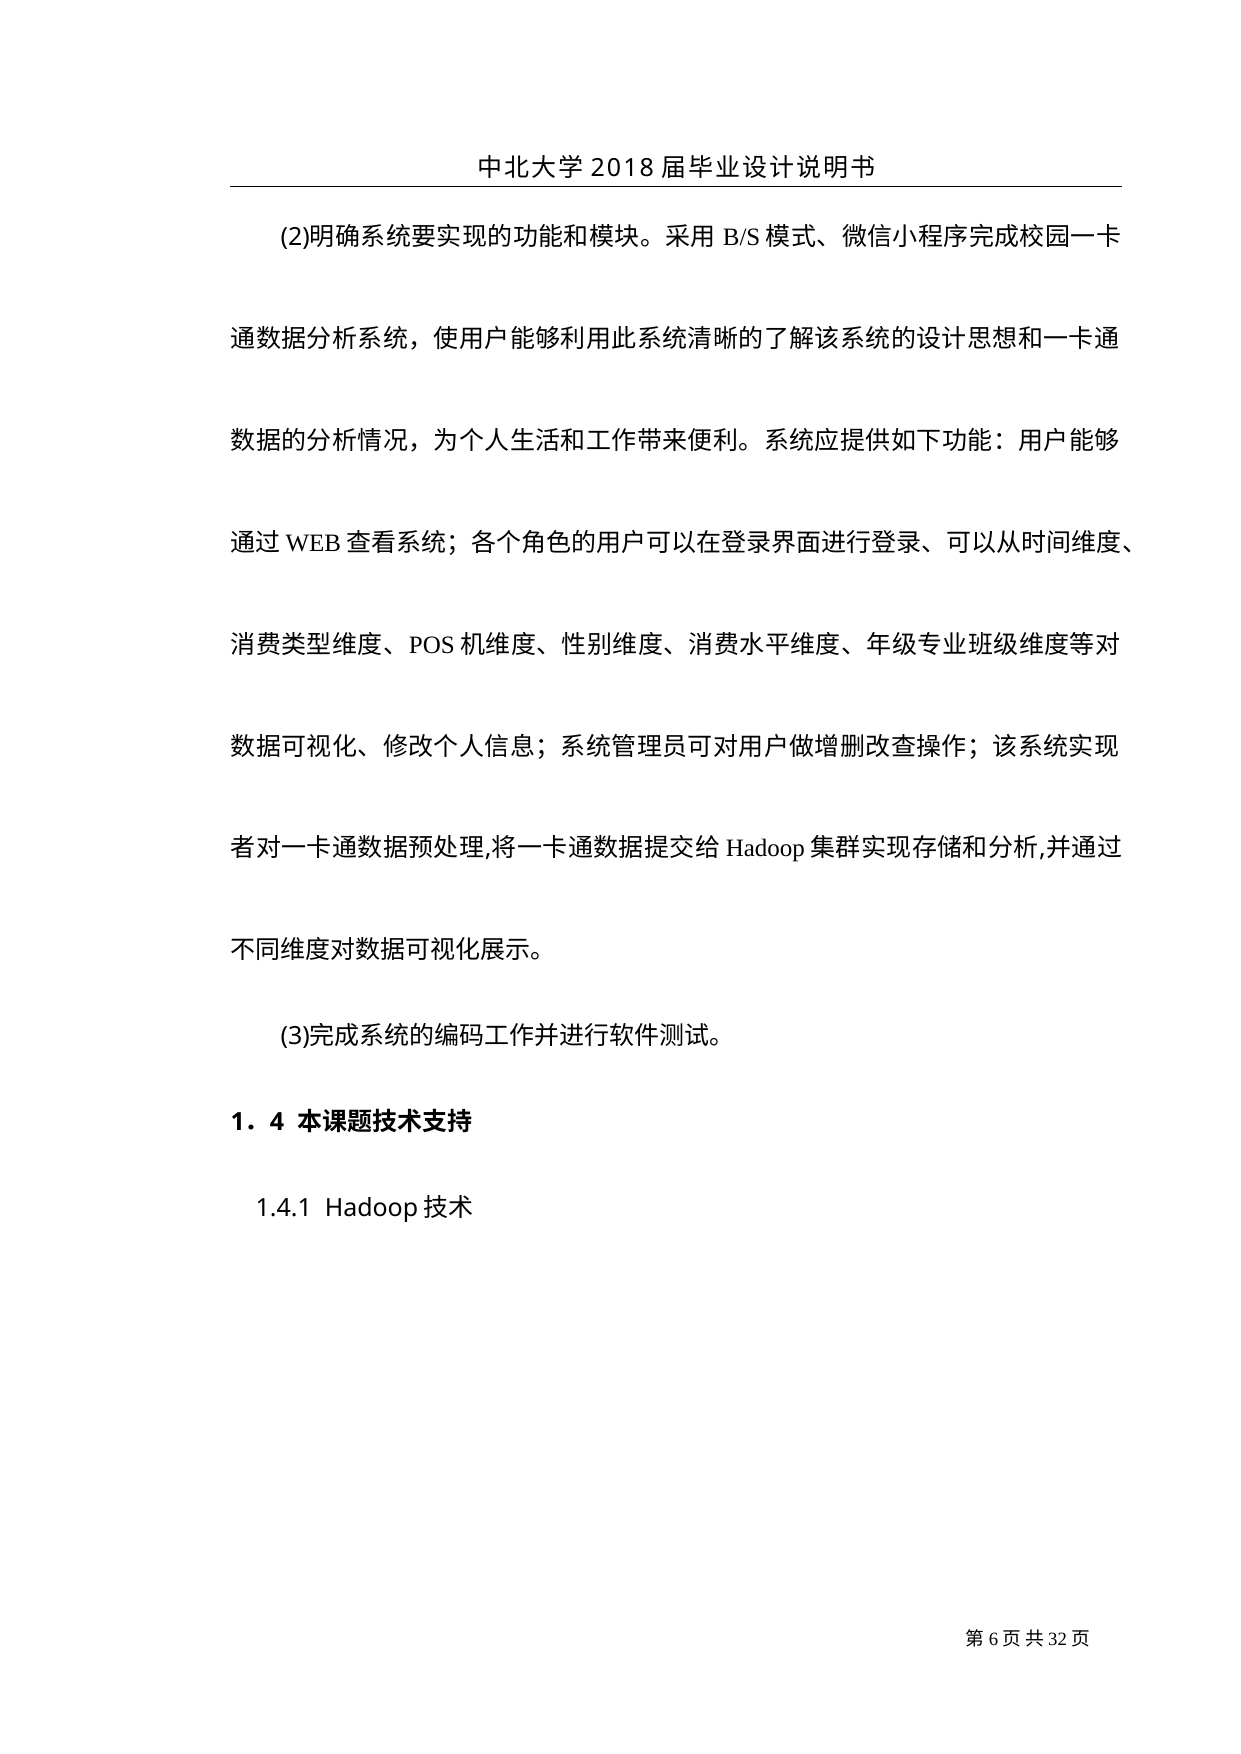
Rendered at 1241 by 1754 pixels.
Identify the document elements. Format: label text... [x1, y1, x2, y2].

list 完成系统的编码工作并进行软件测试。 [230, 1000, 1122, 1068]
text 1.4.1 Hadoop技术 [255, 1172, 1113, 1240]
list 明确系统要实现的功能和模块。采用B/S模式、微信小程序完成校园一卡通数据分析系统，使用户能够利用此系统清晰的了解该系统的设计思想和一卡通数据的分析情况，为个人生活和工作带来便利。系统应提供如下功能：用户能够通过WEB查看系统；各个角色的用户可以在登录界面进行登录、可以从时间维度、消费类型维度、POS机维度、性别维度、消费水平维度、年级专业班级维度等对数据可视化、修改个人信息；系统管理员可对用户做增删改查操作；该系统实现者对一卡通数据预处理,将一卡通数据提交给Hadoop集群实现存储和分析,并通过不同维度对数据可视化展示。 [230, 201, 1122, 982]
text 1．4 本课题技术支持 [230, 1086, 1122, 1154]
